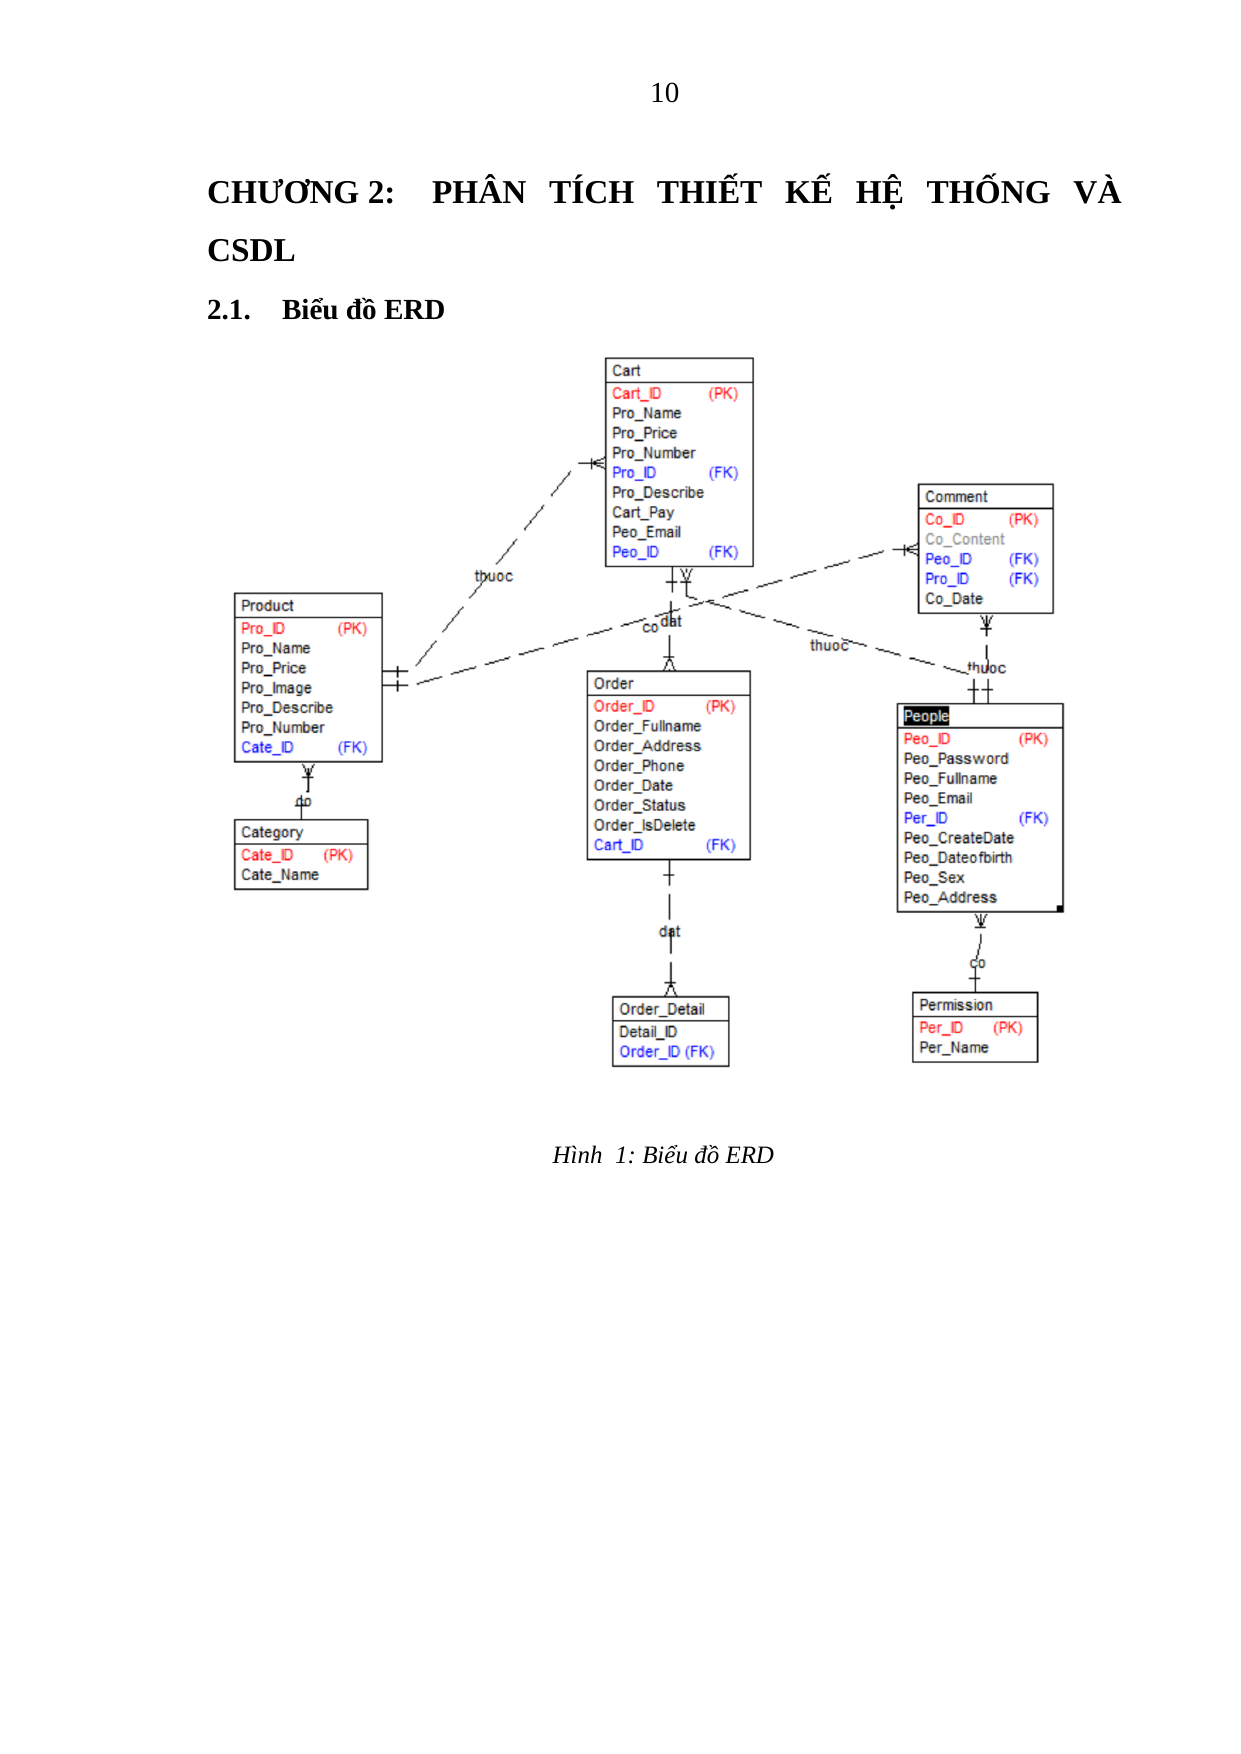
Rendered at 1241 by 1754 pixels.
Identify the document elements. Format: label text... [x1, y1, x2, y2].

text Hình 1: Biểu đồ ERD [207, 1141, 1122, 1169]
subtitle Biểu đồ ERD [207, 292, 1122, 325]
subtitle PHÂN TÍCH THIẾT KẾ HỆ THỐNG VÀ CSDL [207, 173, 1122, 268]
picture [206, 342, 1123, 1108]
